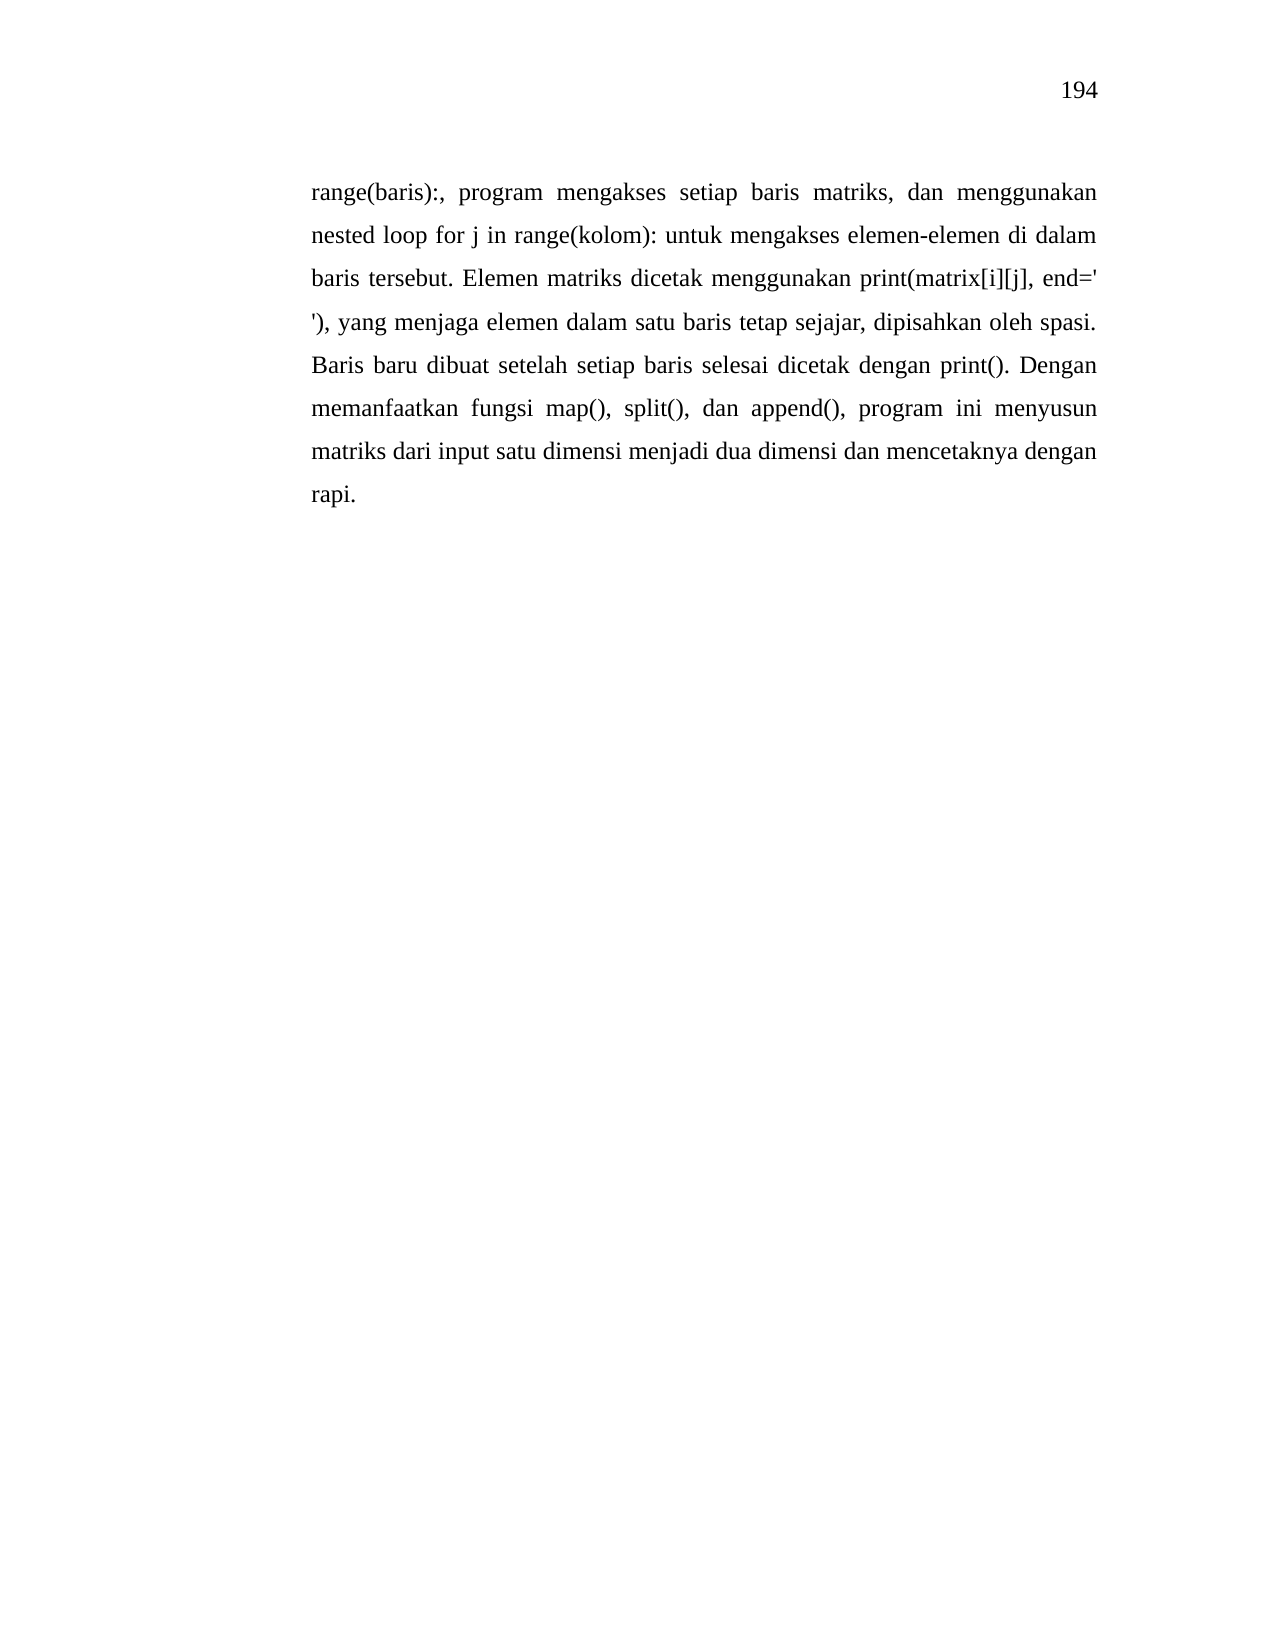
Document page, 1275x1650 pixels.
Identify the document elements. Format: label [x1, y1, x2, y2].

list [311, 177, 1098, 508]
